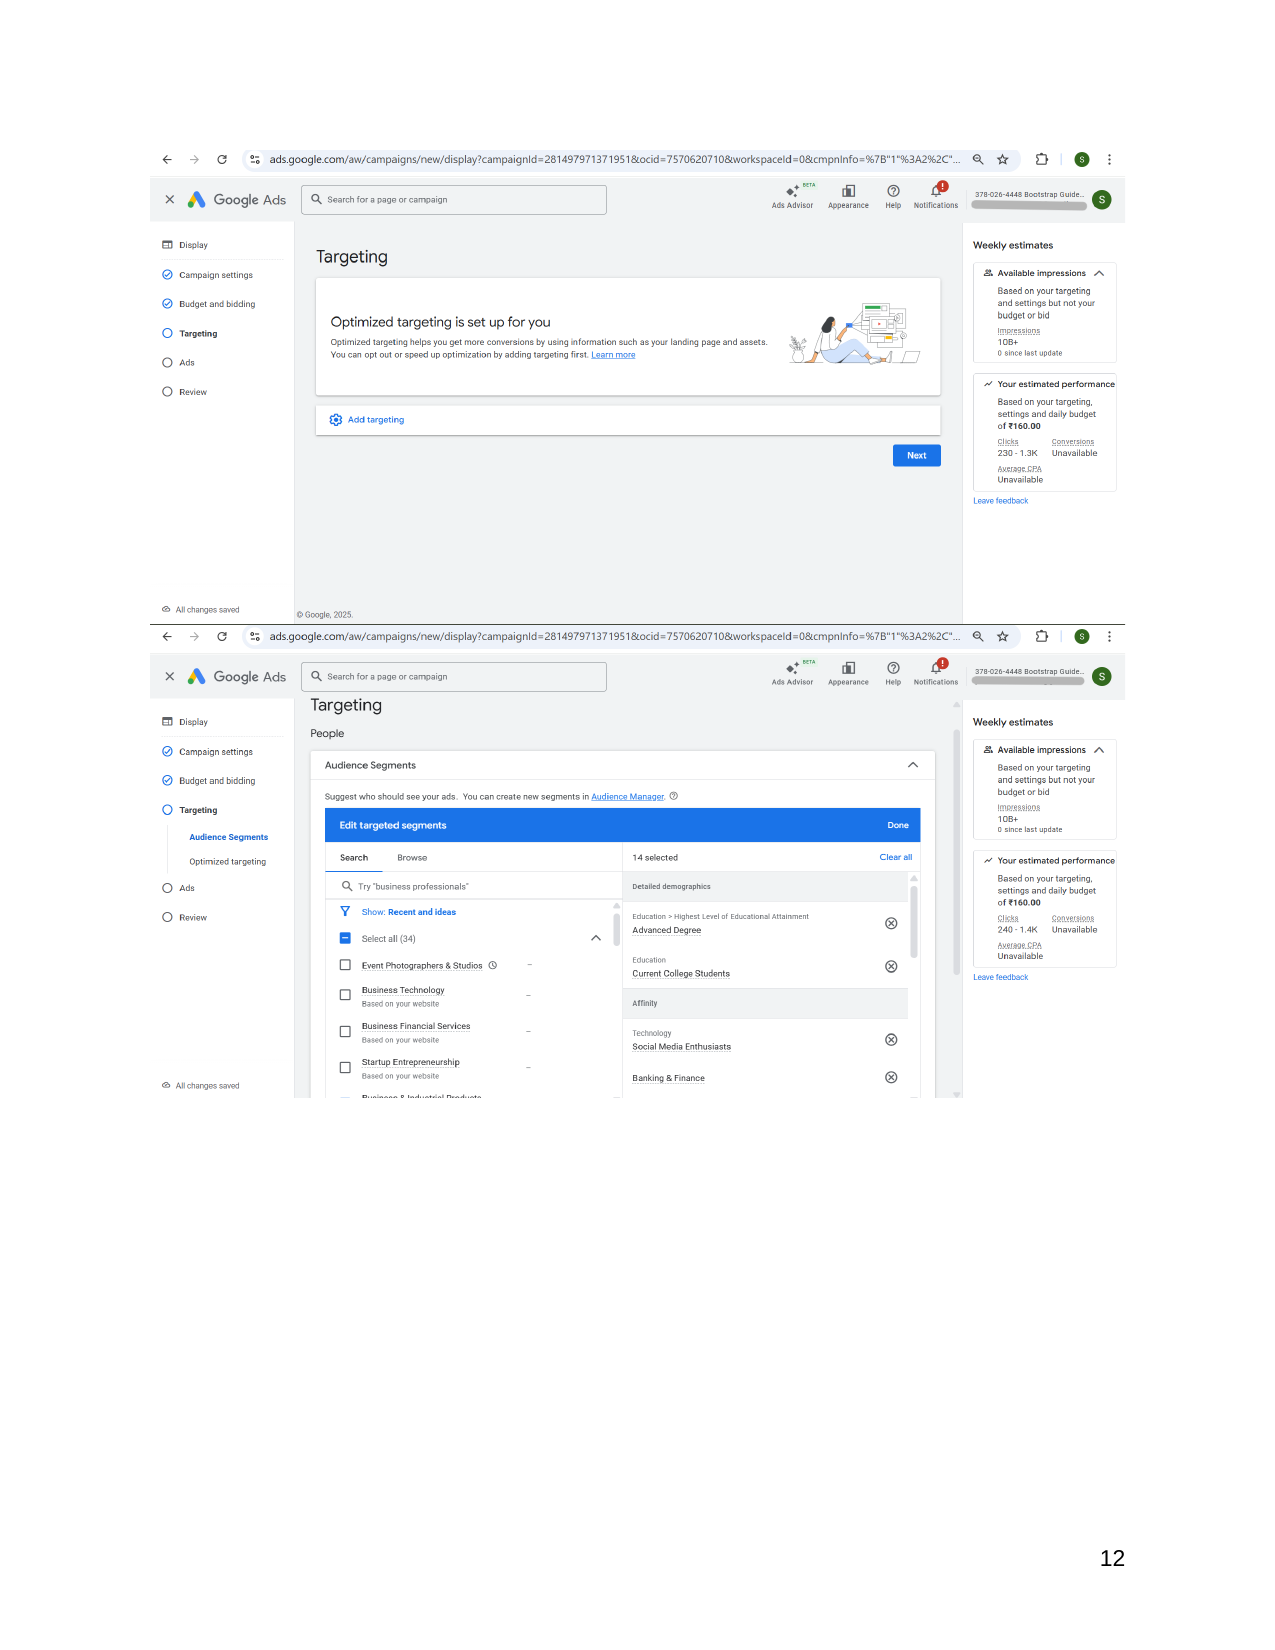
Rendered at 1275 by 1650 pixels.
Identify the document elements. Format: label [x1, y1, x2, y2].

picture [150, 150, 1125, 1098]
